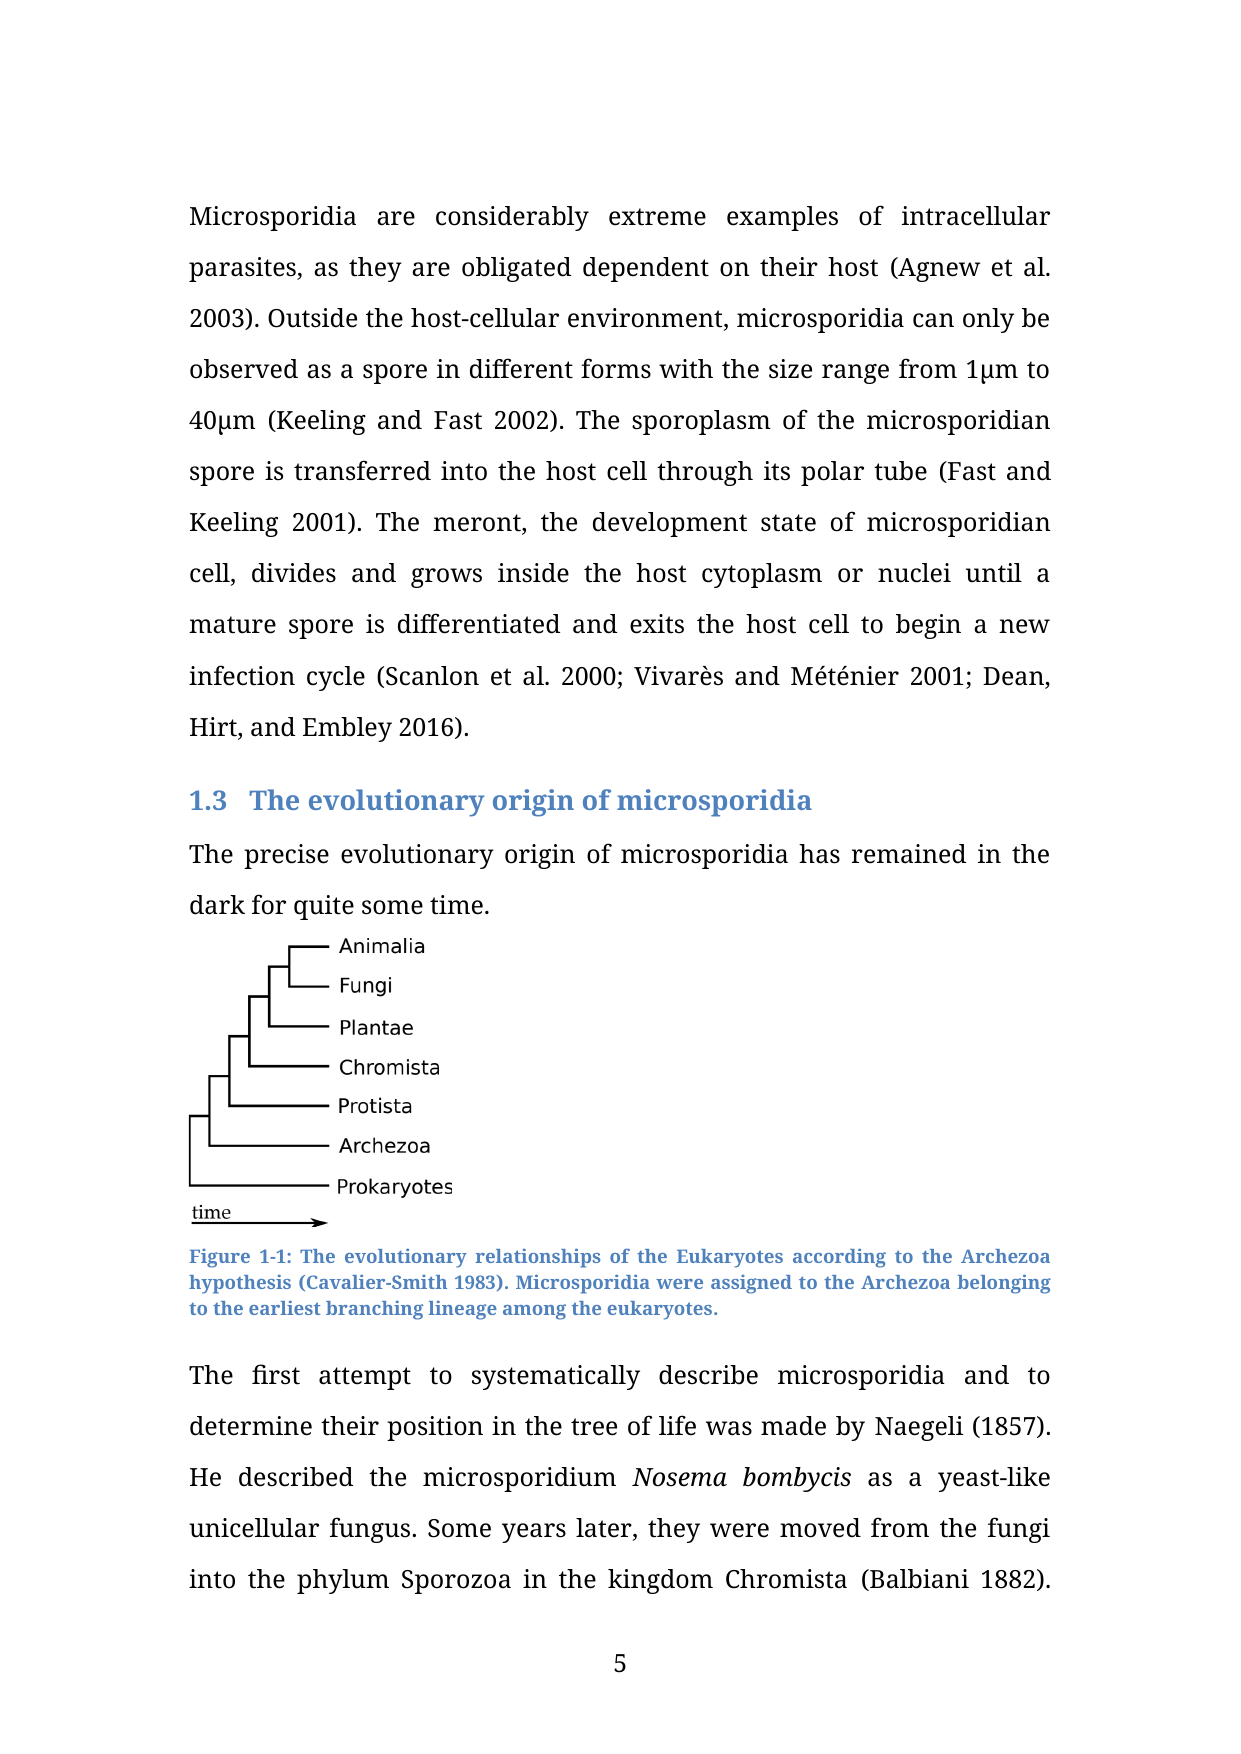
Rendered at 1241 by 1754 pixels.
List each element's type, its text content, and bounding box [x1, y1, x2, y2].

subtitle The evolutionary origin of microsporidia [189, 781, 1051, 818]
text Figure 1-1: The evolutionary relationships of the Eukaryotes according to the Archezoa hypothesis (Cavalier-Smith 1983). Microsporidia were assigned to the Archezoa belonging to the earliest branching lineage among the eukaryotes. [189, 1244, 1051, 1320]
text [189, 1358, 1051, 1596]
text The precise evolutionary origin of microsporidia has remained in the dark for quite some time. [189, 836, 1051, 921]
text Microsporidia are considerably extreme examples of intracellular parasites, as they are obligated dependent on their host (Agnew et al. 2003). Outside the host-cellular environment, microsporidia can only be observed as a spore in different forms with the size range from 1μm to 40μm (Keeling and Fast 2002). The sporoplasm of the microsporidian spore is transferred into the host cell through its polar tube (Fast and Keeling 2001). The meront, the development state of microsporidian cell, divides and grows inside the host cytoplasm or nuclei until a mature spore is differentiated and exits the host cell to begin a new infection cycle (Scanlon et al. 2000; Vivarès and Méténier 2001; Dean, Hirt, and Embley 2016). [189, 199, 1051, 743]
